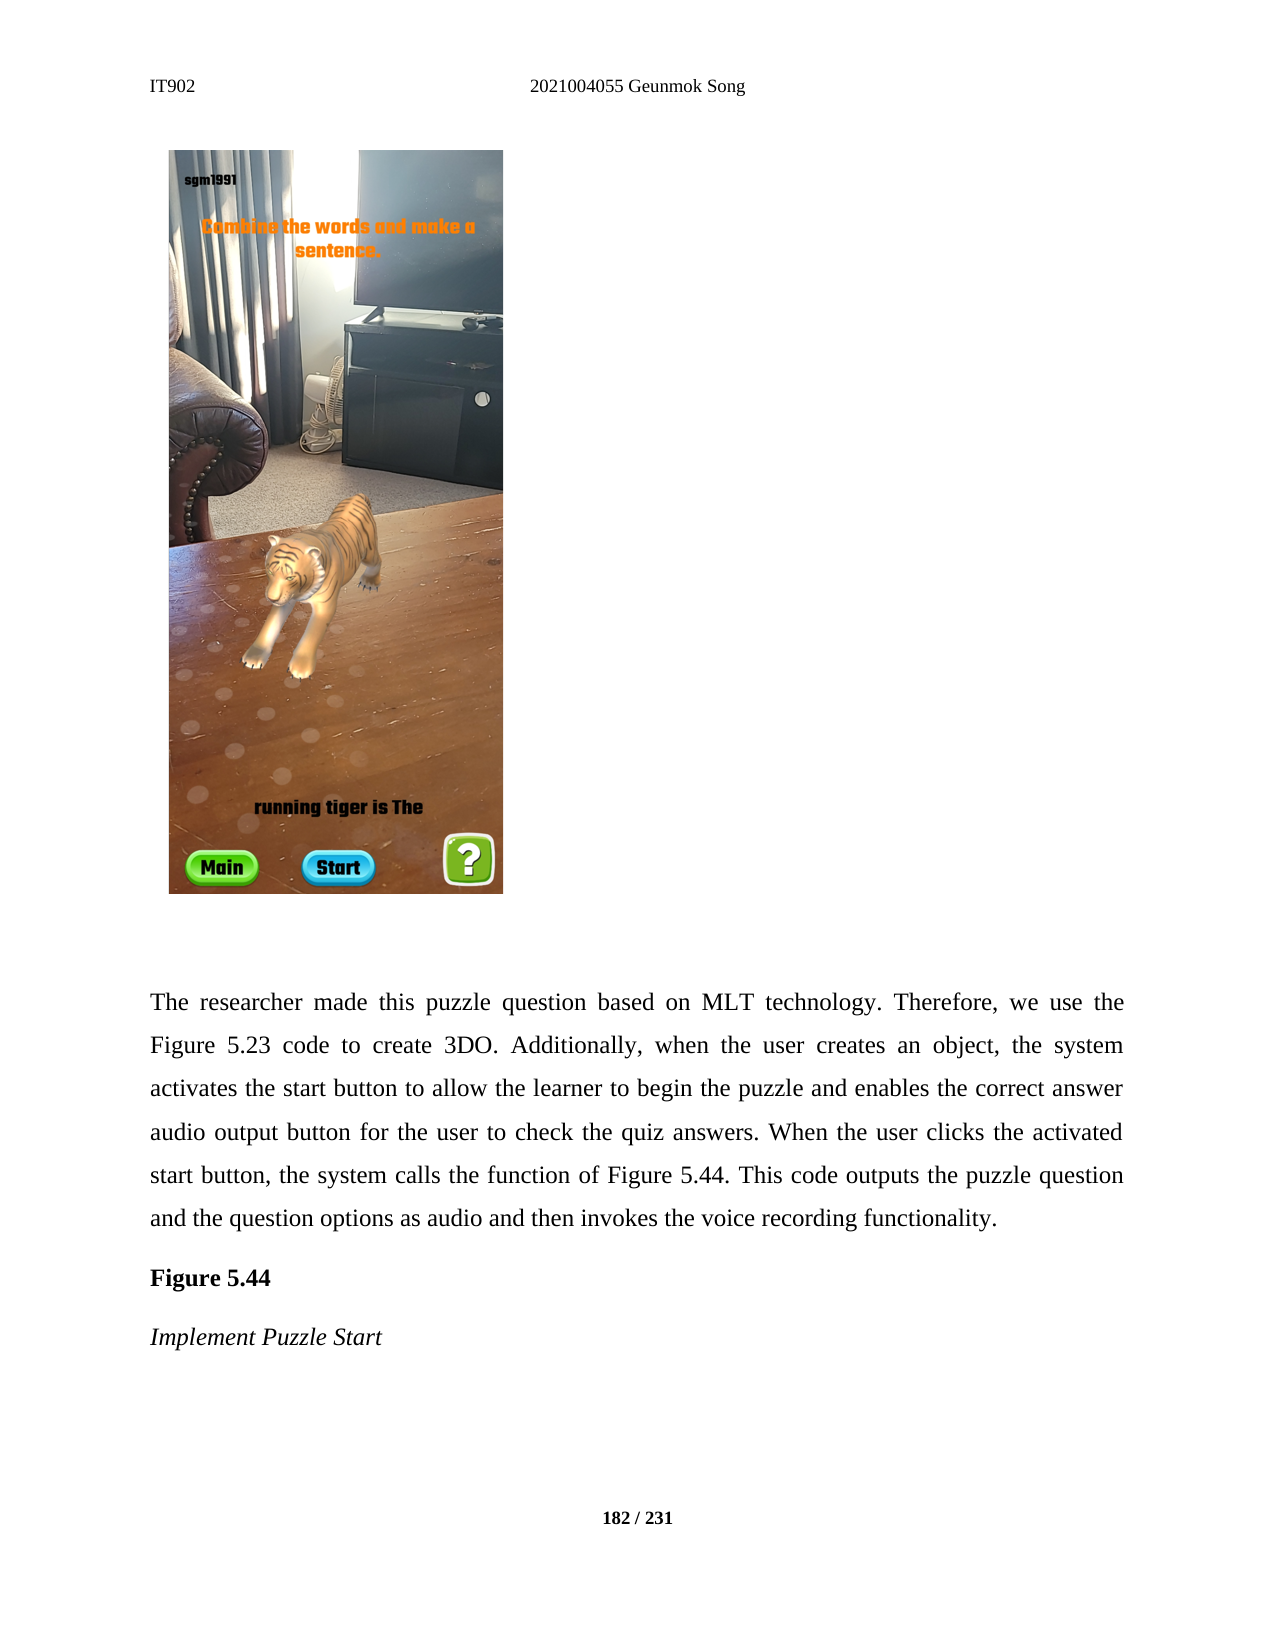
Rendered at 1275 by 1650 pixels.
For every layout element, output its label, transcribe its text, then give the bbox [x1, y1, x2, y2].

text Implement Puzzle Start [150, 1322, 1125, 1351]
text Figure 5.44 [150, 1263, 1125, 1291]
text The researcher made this puzzle question based on MLT technology. Therefore, we use the Figure 5.23 code to create 3DO. Additionally, when the user creates an object, the system activates the start button to allow the learner to begin the puzzle and enables the correct answer audio output button for the user to check the quiz answers. When the user clicks the activated start button, the system calls the function of Figure 5.44. This code outputs the puzzle question and the question options as audio and then invokes the voice recording functionality. [150, 987, 1125, 1232]
